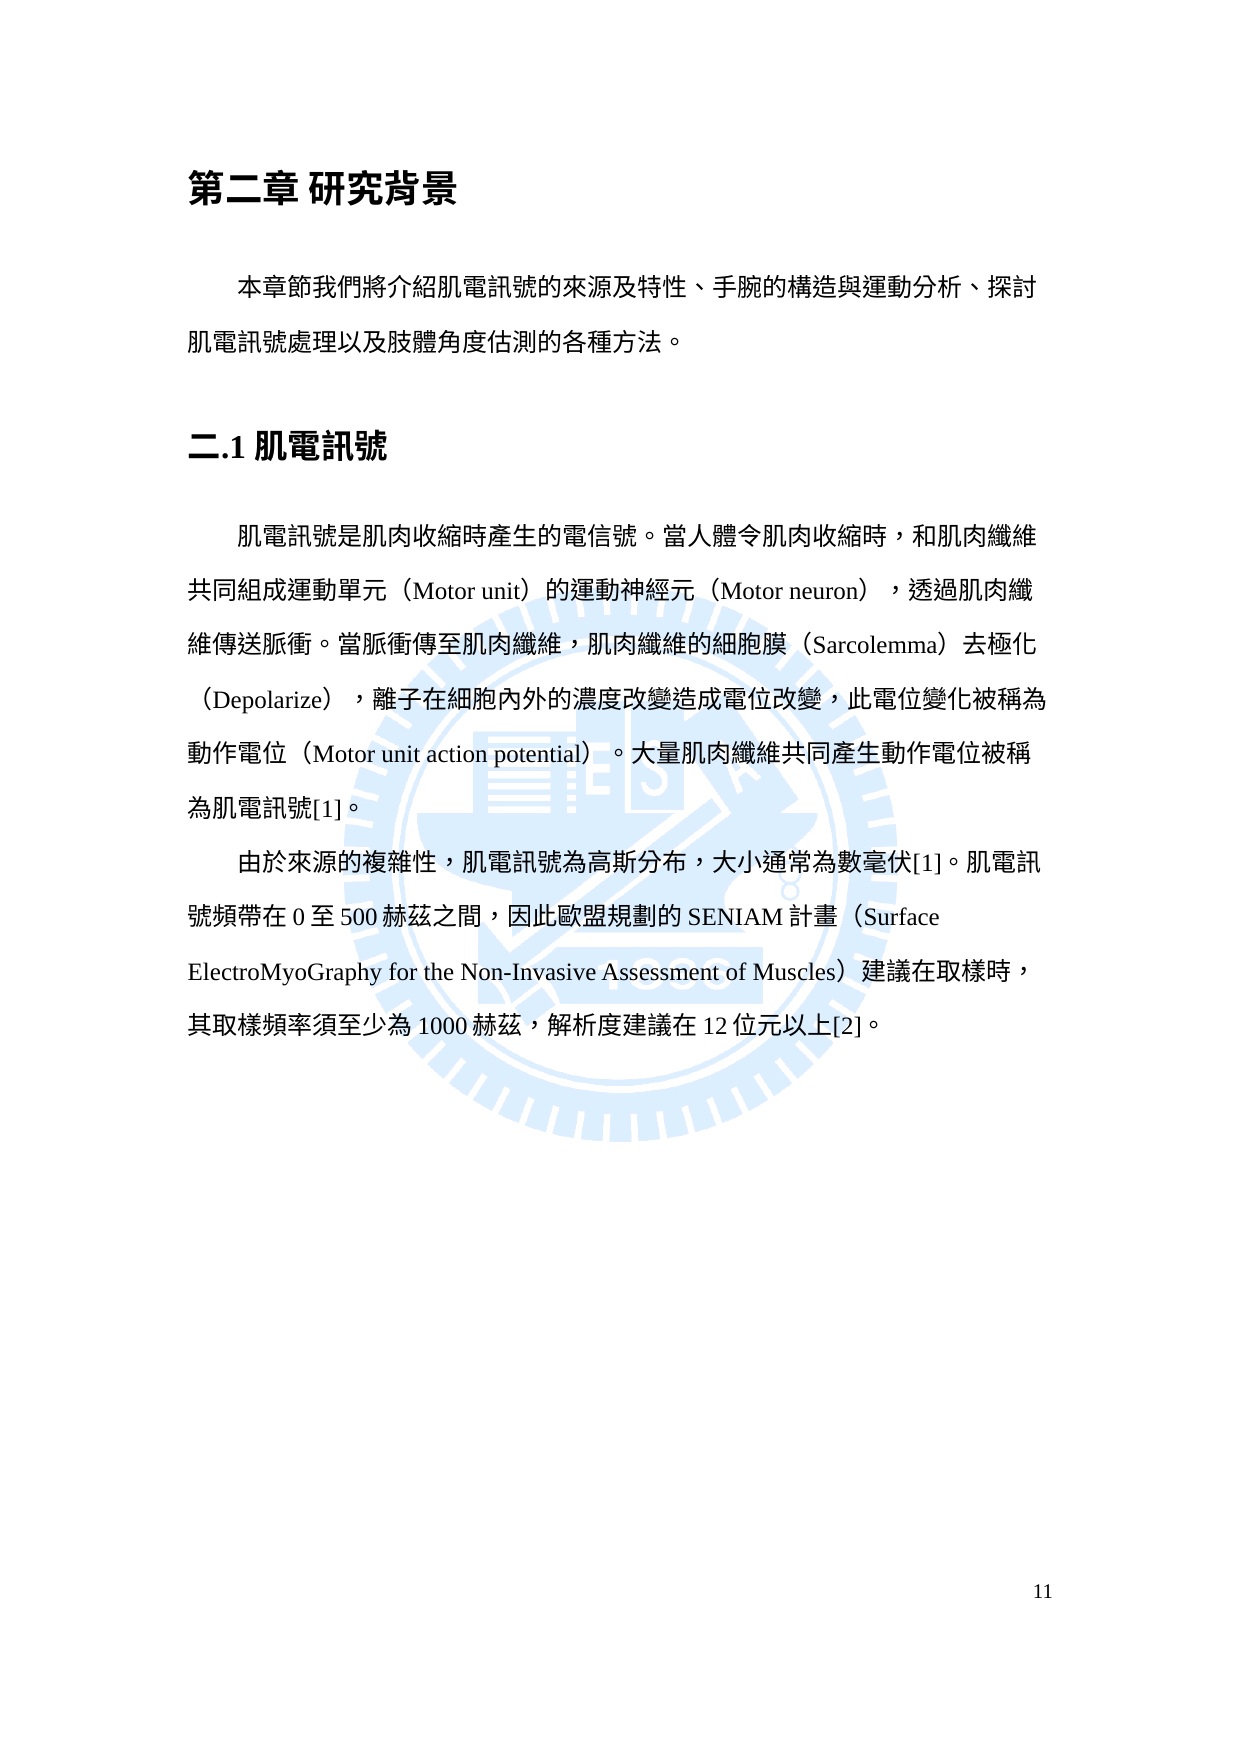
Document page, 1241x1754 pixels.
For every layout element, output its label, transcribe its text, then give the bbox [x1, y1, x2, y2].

text 由於來源的複雜性，肌電訊號為高斯分布，大小通常為數毫伏[1]。肌電訊號頻帶在0至500赫茲之間，因此歐盟規劃的SENIAM計畫（Surface ElectroMyoGraphy for the Non-Invasive Assessment of Muscles）建議在取樣時，其取樣頻率須至少為1000赫茲，解析度建議在12位元以上[2]。 [187, 842, 1053, 1042]
subtitle 研究背景 [187, 159, 1053, 213]
subtitle 肌電訊號 [187, 420, 1053, 468]
text 肌電訊號是肌肉收縮時產生的電信號。當人體令肌肉收縮時，和肌肉纖維共同組成運動單元（Motor unit）的運動神經元（Motor neuron），透過肌肉纖維傳送脈衝。當脈衝傳至肌肉纖維，肌肉纖維的細胞膜（Sarcolemma）去極化（Depolarize），離子在細胞內外的濃度改變造成電位改變，此電位變化被稱為動作電位（Motor unit action potential）。大量肌肉纖維共同產生動作電位被稱為肌電訊號[1]。 [187, 516, 1053, 824]
text 本章節我們將介紹肌電訊號的來源及特性、手腕的構造與運動分析、探討肌電訊號處理以及肢體角度估測的各種方法。 [187, 268, 1053, 358]
